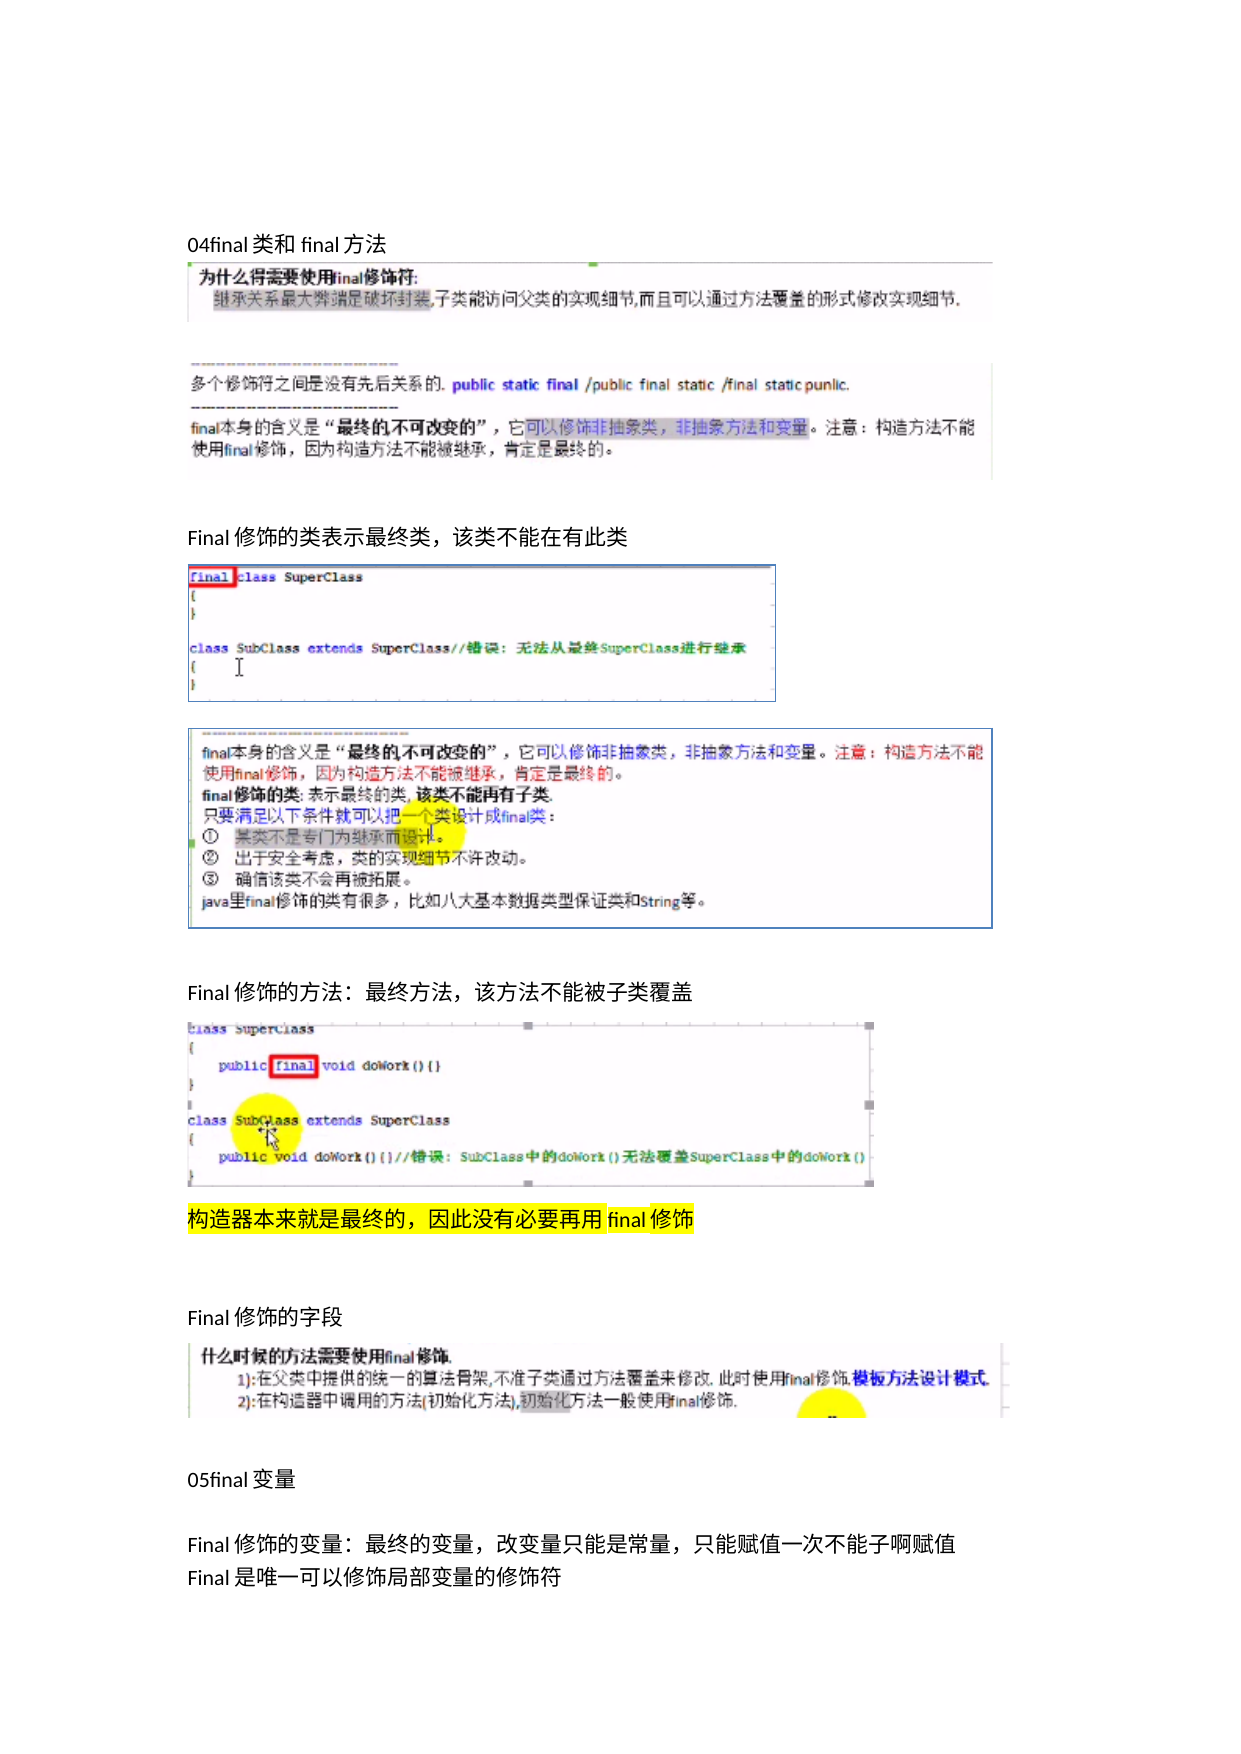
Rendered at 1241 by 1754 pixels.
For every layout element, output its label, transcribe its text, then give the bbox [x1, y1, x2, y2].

text 构造器本来就是最终的，因此没有必要再用final修饰 [187, 1202, 1053, 1234]
picture [187, 1343, 1010, 1418]
text Final修饰的方法：最终方法，该方法不能被子类覆盖 [187, 974, 1053, 1007]
picture [189, 729, 991, 927]
text 04final类和final方法 [187, 227, 1053, 259]
text 05final变量 [187, 1462, 1053, 1494]
text Final修饰的字段 [187, 1299, 1053, 1332]
text Final是唯一可以修饰局部变量的修饰符 [187, 1559, 1053, 1592]
picture [189, 566, 775, 701]
picture [187, 1022, 874, 1187]
picture [187, 262, 993, 322]
picture [187, 363, 993, 480]
text Final修饰的类表示最终类，该类不能在有此类 [187, 519, 1053, 552]
text Final修饰的变量：最终的变量，改变量只能是常量，只能赋值一次不能子啊赋值 [187, 1527, 1053, 1559]
